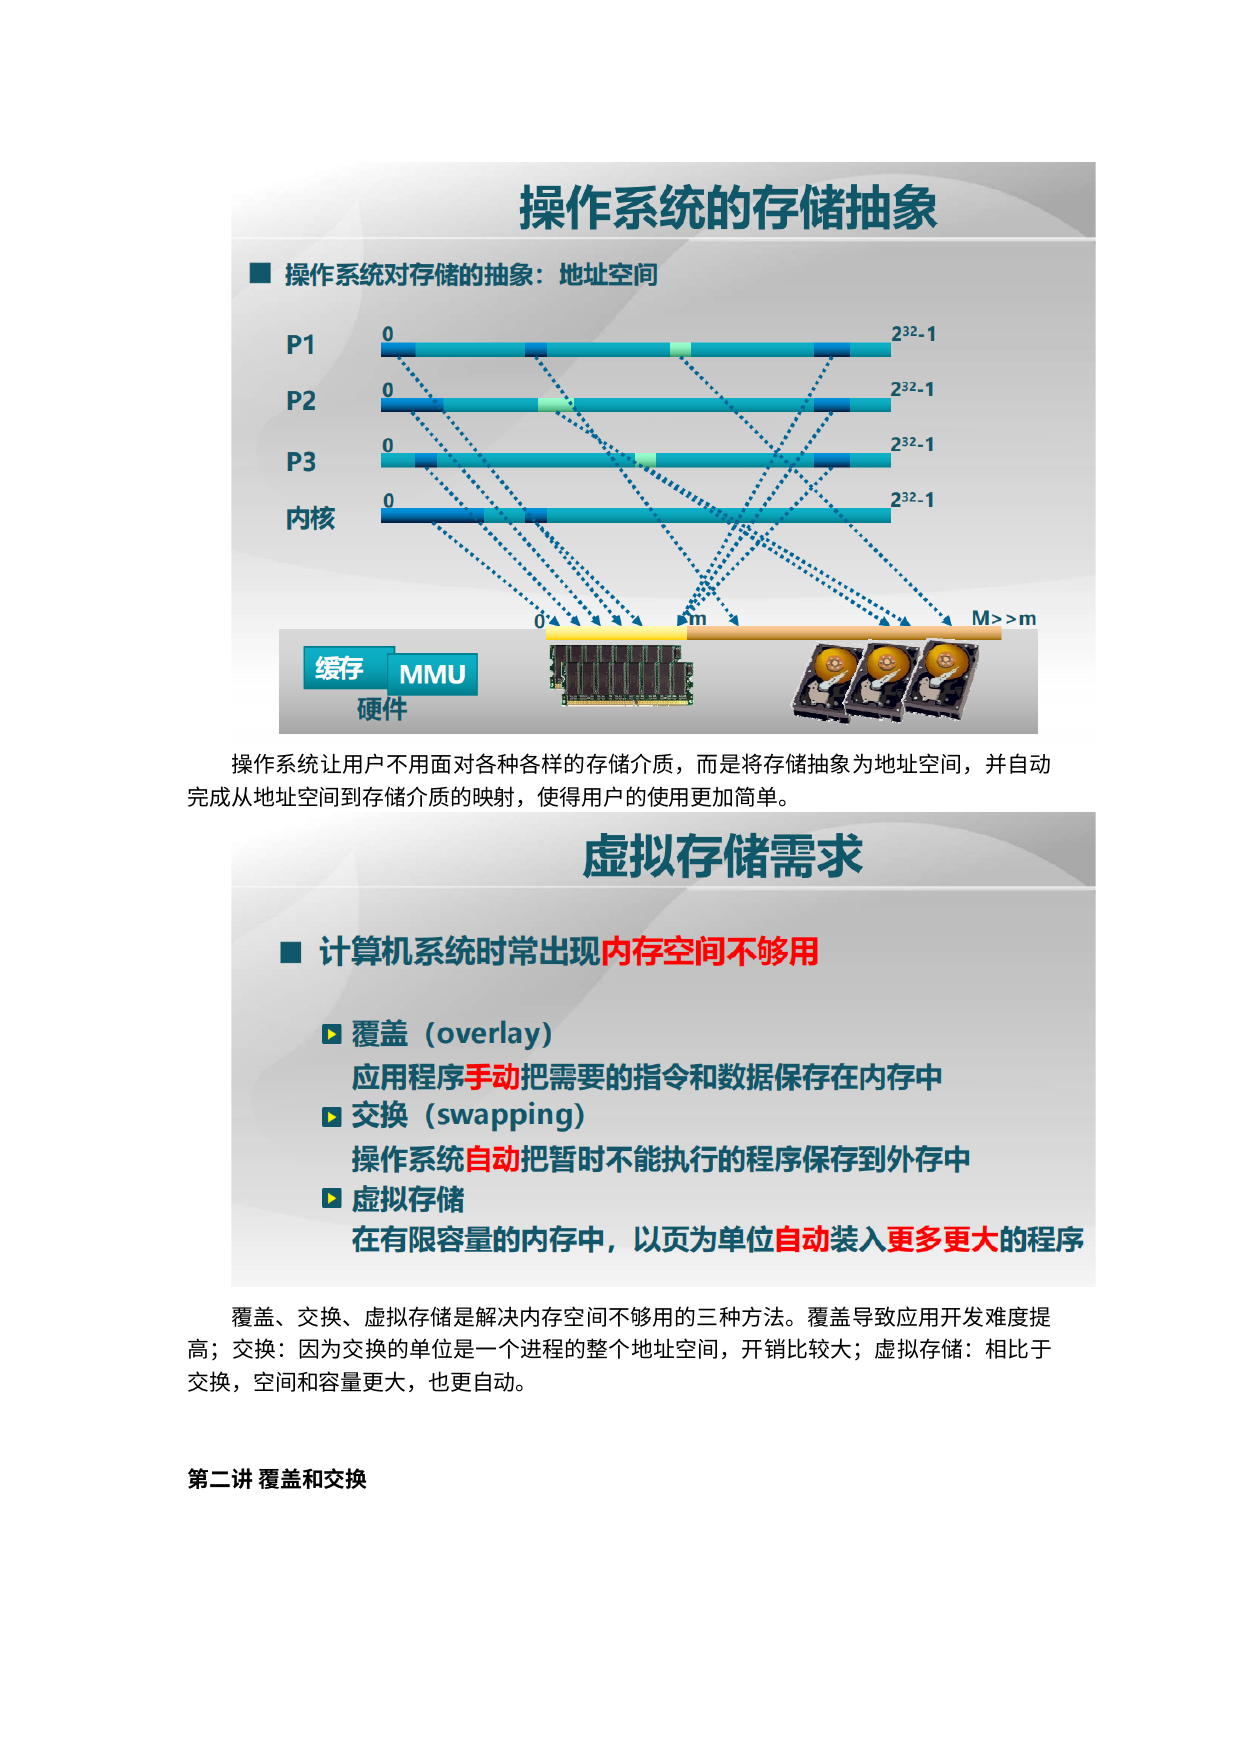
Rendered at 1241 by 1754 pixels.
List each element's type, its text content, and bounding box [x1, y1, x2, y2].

text 操作系统让用户不用面对各种各样的存储介质，而是将存储抽象为地址空间，并自动完成从地址空间到存储介质的映射，使得用户的使用更加简单。 [187, 747, 1053, 812]
text 覆盖、交换、虚拟存储是解决内存空间不够用的三种方法。覆盖导致应用开发难度提高；交换：因为交换的单位是一个进程的整个地址空间，开销比较大；虚拟存储：相比于交换，空间和容量更大，也更自动。 [187, 1299, 1053, 1397]
picture [231, 162, 1096, 746]
picture [231, 812, 1096, 1287]
text 第二讲 覆盖和交换 [187, 1462, 1053, 1494]
